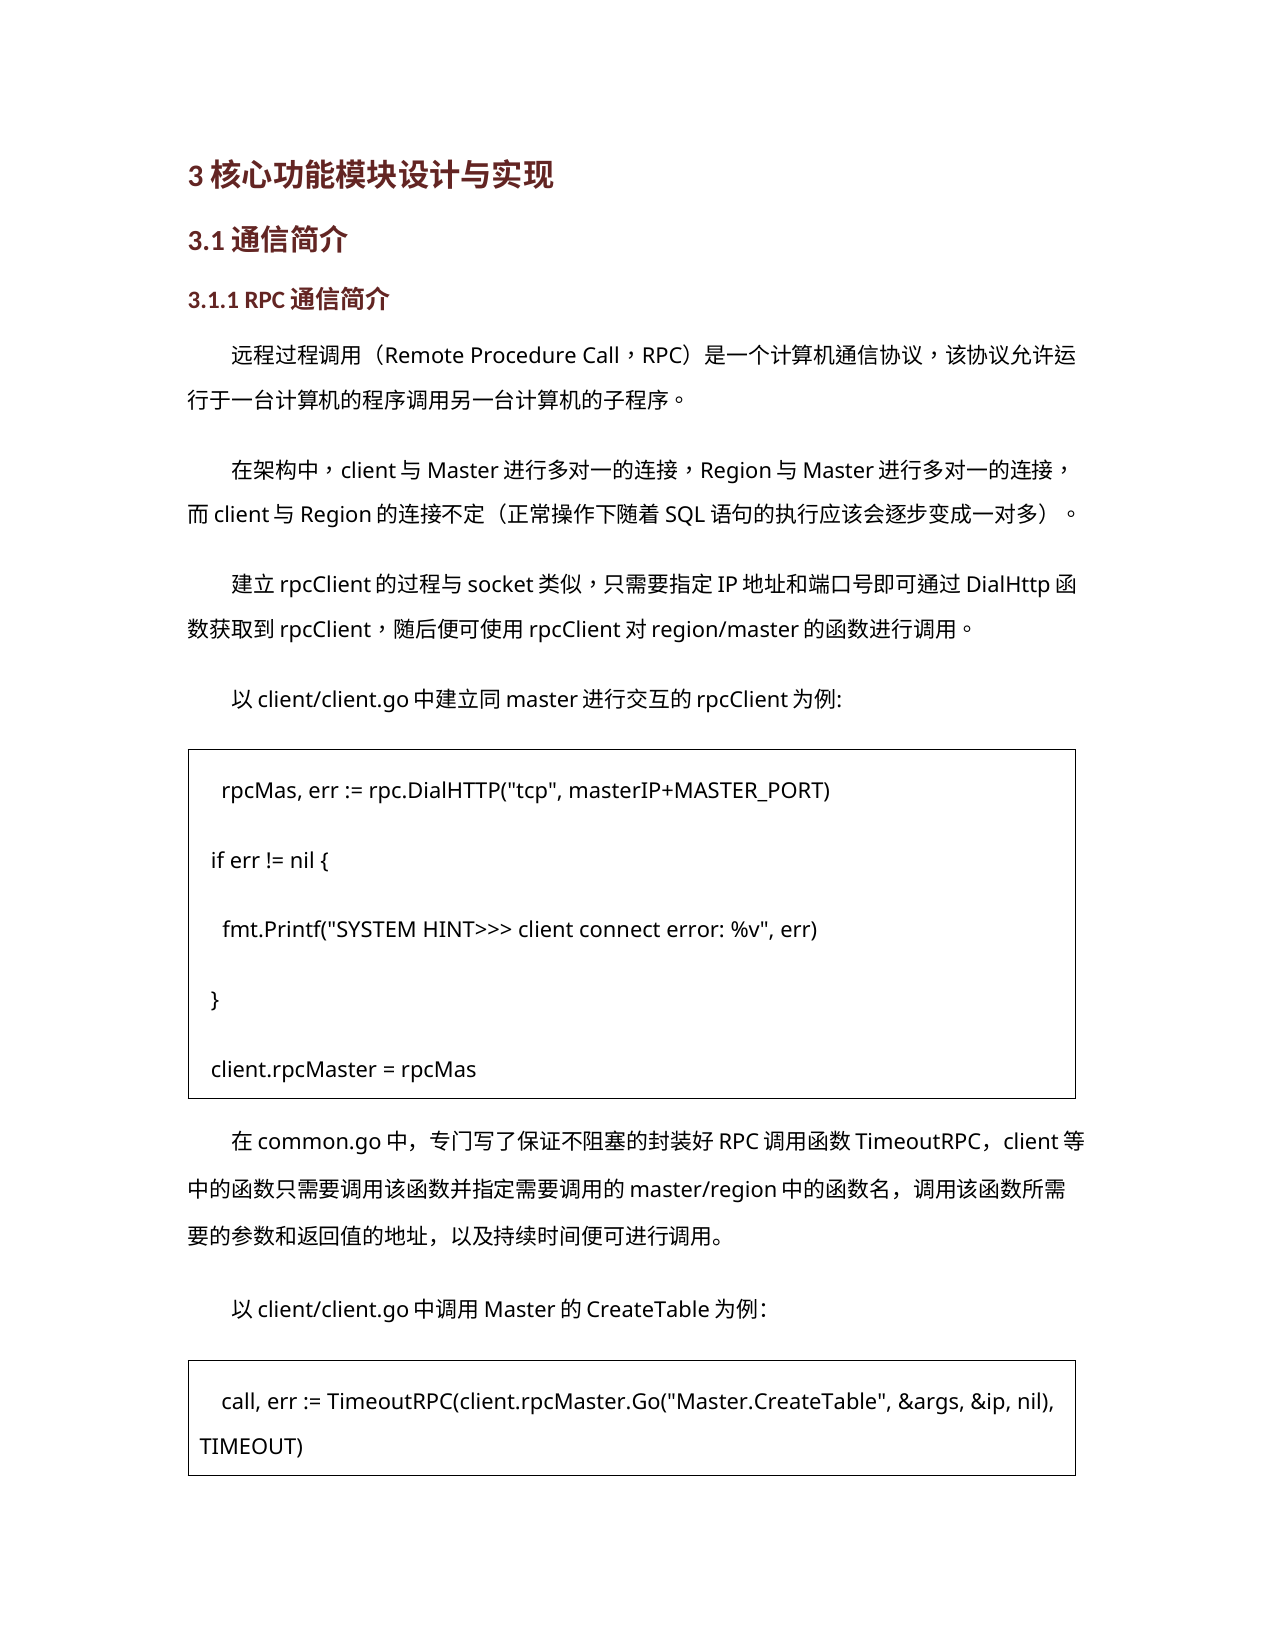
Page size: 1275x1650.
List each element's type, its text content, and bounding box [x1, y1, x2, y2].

text 建立rpcClient的过程与socket类似，只需要指定IP地址和端口号即可通过DialHttp函数获取到rpcClient，随后便可使用rpcClient对region/master的函数进行调用。 [187, 569, 1087, 644]
subtitle 3 核心功能模块设计与实现 [187, 150, 1087, 195]
subtitle 3.1.1 RPC通信简介 [187, 279, 1087, 315]
text 在架构中，client与Master进行多对一的连接，Region与Master进行多对一的连接，而client与Region的连接不定（正常操作下随着SQL语句的执行应该会逐步变成一对多）。 [187, 455, 1087, 529]
subtitle 3.1 通信简介 [187, 216, 1087, 258]
text 以client/client.go中调用Master的CreateTable为例： [187, 1292, 1087, 1323]
text 远程过程调用（Remote Procedure Call，RPC）是一个计算机通信协议，该协议允许运行于一台计算机的程序调用另一台计算机的子程序。 [187, 340, 1087, 415]
text 以client/client.go中建立同master进行交互的rpcClient为例: [187, 683, 1087, 713]
table_header rpcMas, err := rpc.DialHTTP("tcp", masterIP+MASTER_PORT) if err != nil { ​ fmt.Printf("SYSTEM HINT>>> client connect error: %v", err) } client.rpcMaster = rpcMas [189, 750, 1075, 1098]
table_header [189, 1361, 1075, 1475]
text 在common.go中，专门写了保证不阻塞的封装好RPC调用函数TimeoutRPC，client等中的函数只需要调用该函数并指定需要调用的master/region中的函数名，调用该函数所需要的参数和返回值的地址，以及持续时间便可进行调用。 [187, 1124, 1087, 1251]
